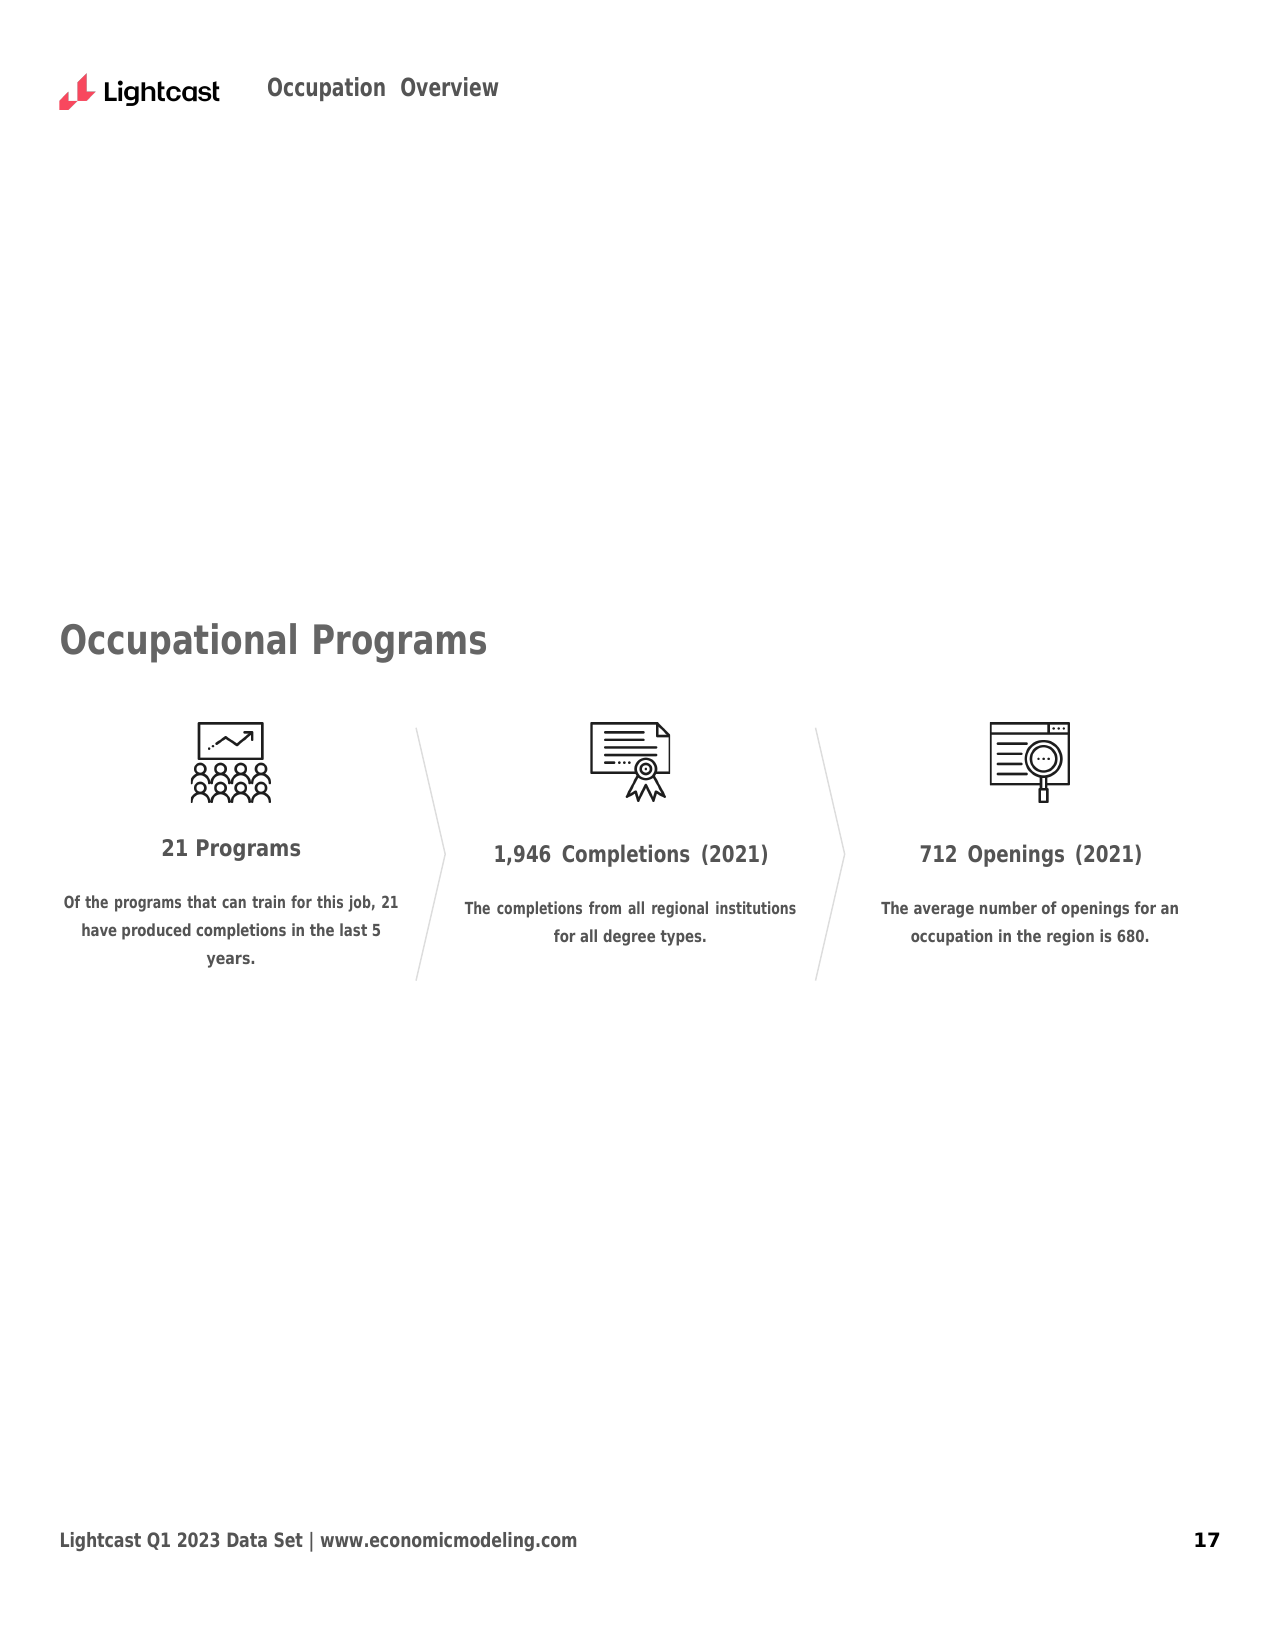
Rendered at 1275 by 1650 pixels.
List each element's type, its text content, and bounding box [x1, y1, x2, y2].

text The average number of openings for an occupation in the region is 680. [880, 899, 1180, 946]
text The completions from all regional institutions for all degree types. [463, 899, 798, 946]
picture [59, 73, 220, 110]
subtitle 1,946 Completions (2021) [491, 841, 770, 868]
picture [590, 722, 671, 803]
subtitle 712 Openings (2021) [880, 841, 1181, 868]
picture [190, 722, 271, 803]
subtitle Occupational Programs [59, 617, 1227, 664]
picture [989, 722, 1070, 803]
subtitle 21 Programs [62, 835, 400, 862]
text Of the programs that can train for this job, 21 have produced completions in the last 5 years. [62, 893, 400, 968]
